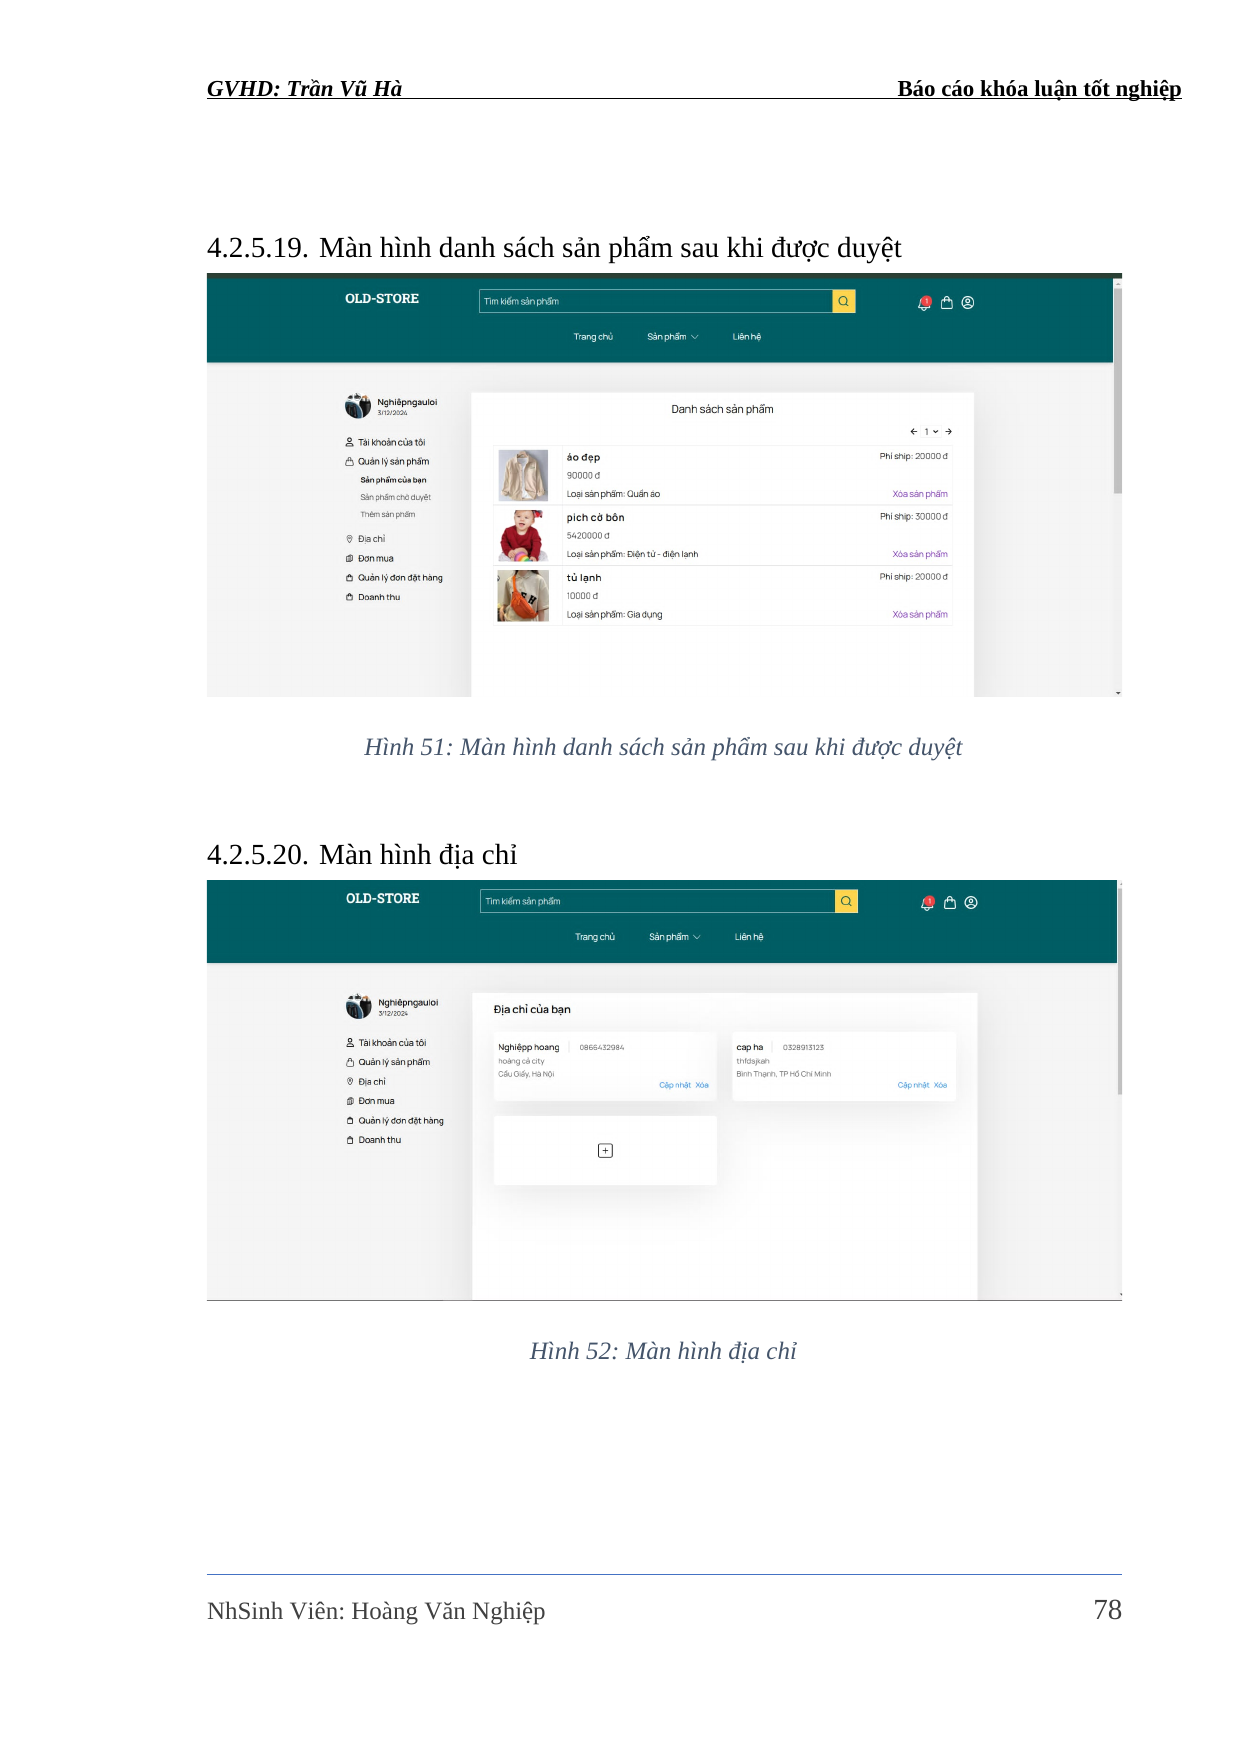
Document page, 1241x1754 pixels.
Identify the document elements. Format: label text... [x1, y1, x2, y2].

text Màn hình địa chỉ [207, 837, 1122, 871]
text Hình 51: Màn hình danh sách sản phẩm sau khi được duyệt [207, 732, 1122, 760]
picture [206, 273, 1123, 697]
text Hình 52: Màn hình địa chỉ [207, 1336, 1122, 1365]
picture [206, 880, 1123, 1301]
text Màn hình danh sách sản phẩm sau khi được duyệt [207, 230, 1122, 263]
